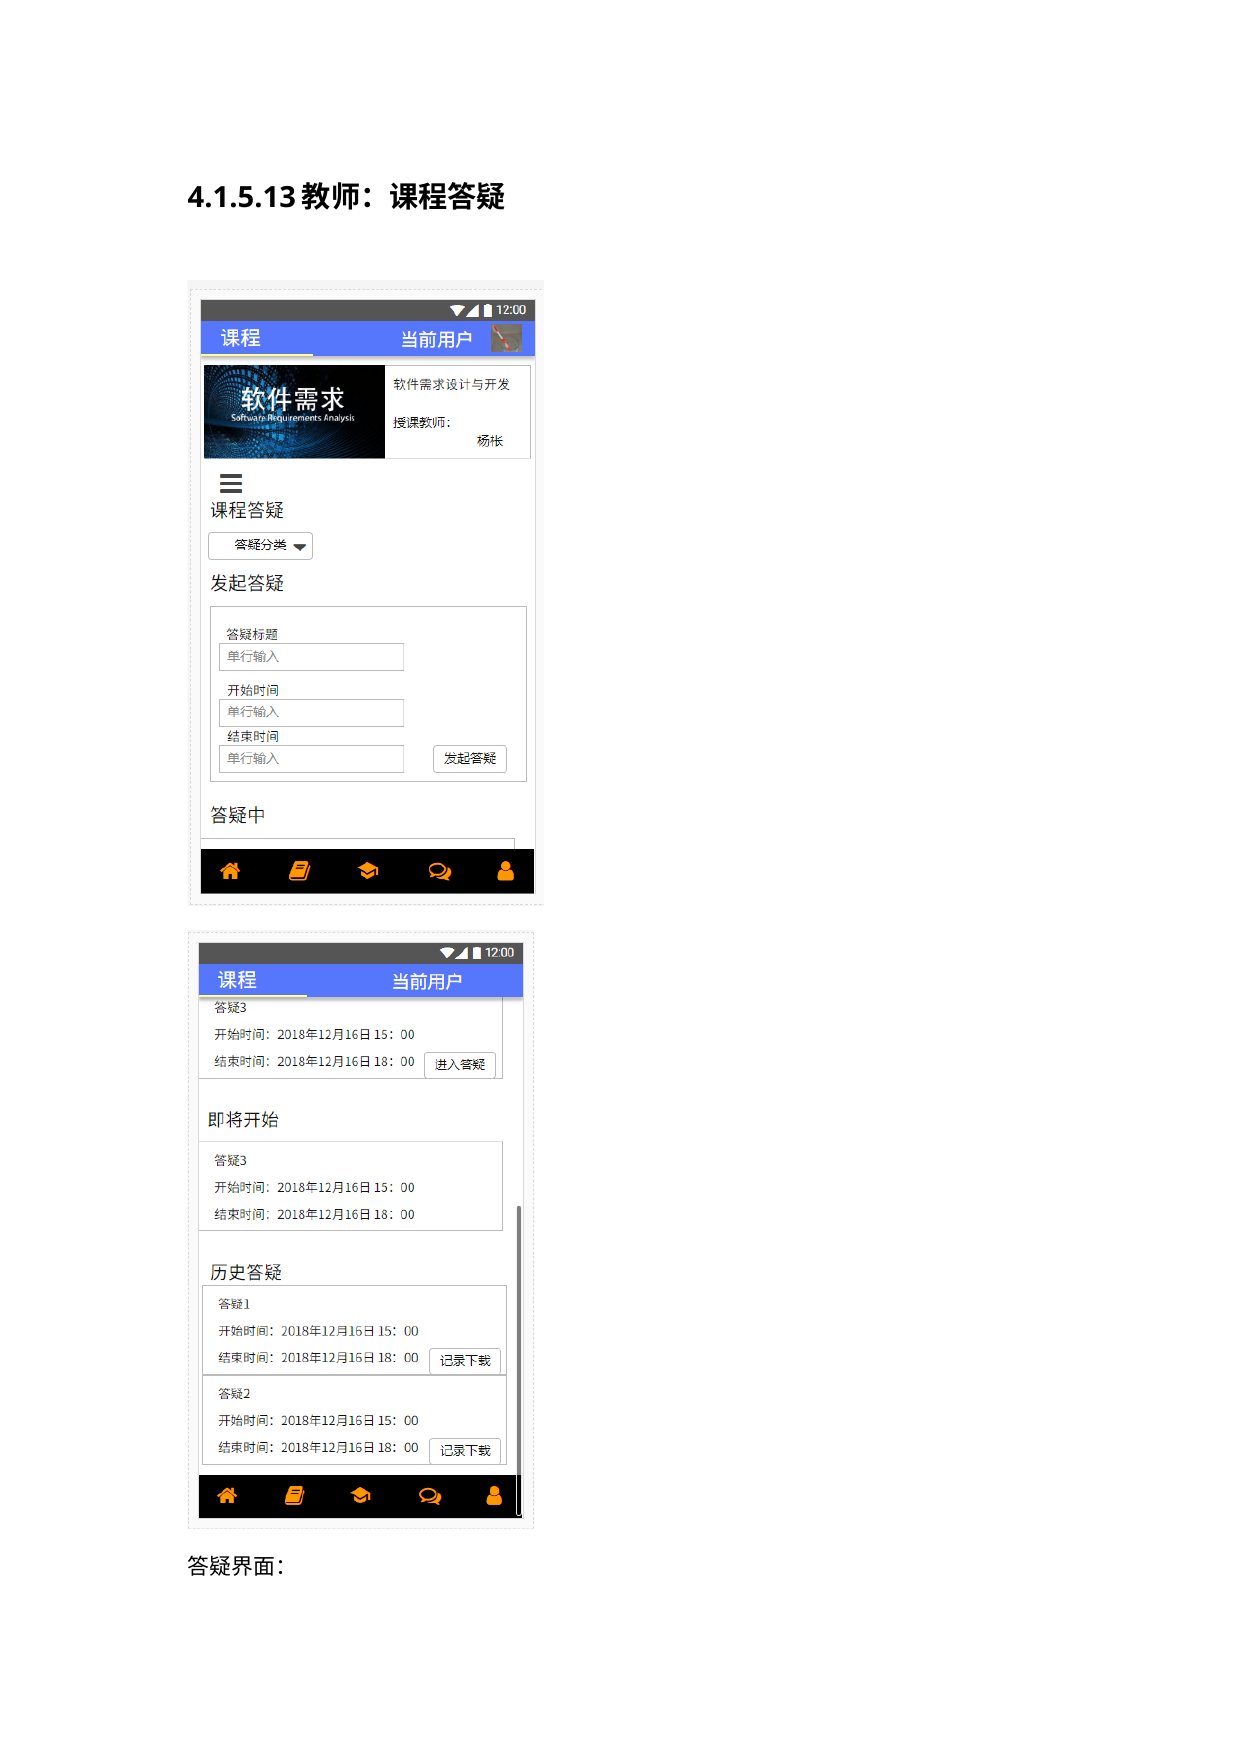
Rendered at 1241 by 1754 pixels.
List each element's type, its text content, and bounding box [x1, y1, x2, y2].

subtitle 4.1.5.13教师：课程答疑 [187, 162, 1053, 227]
picture [187, 280, 544, 906]
text 答疑界面： [187, 1548, 1053, 1581]
picture [187, 930, 535, 1529]
